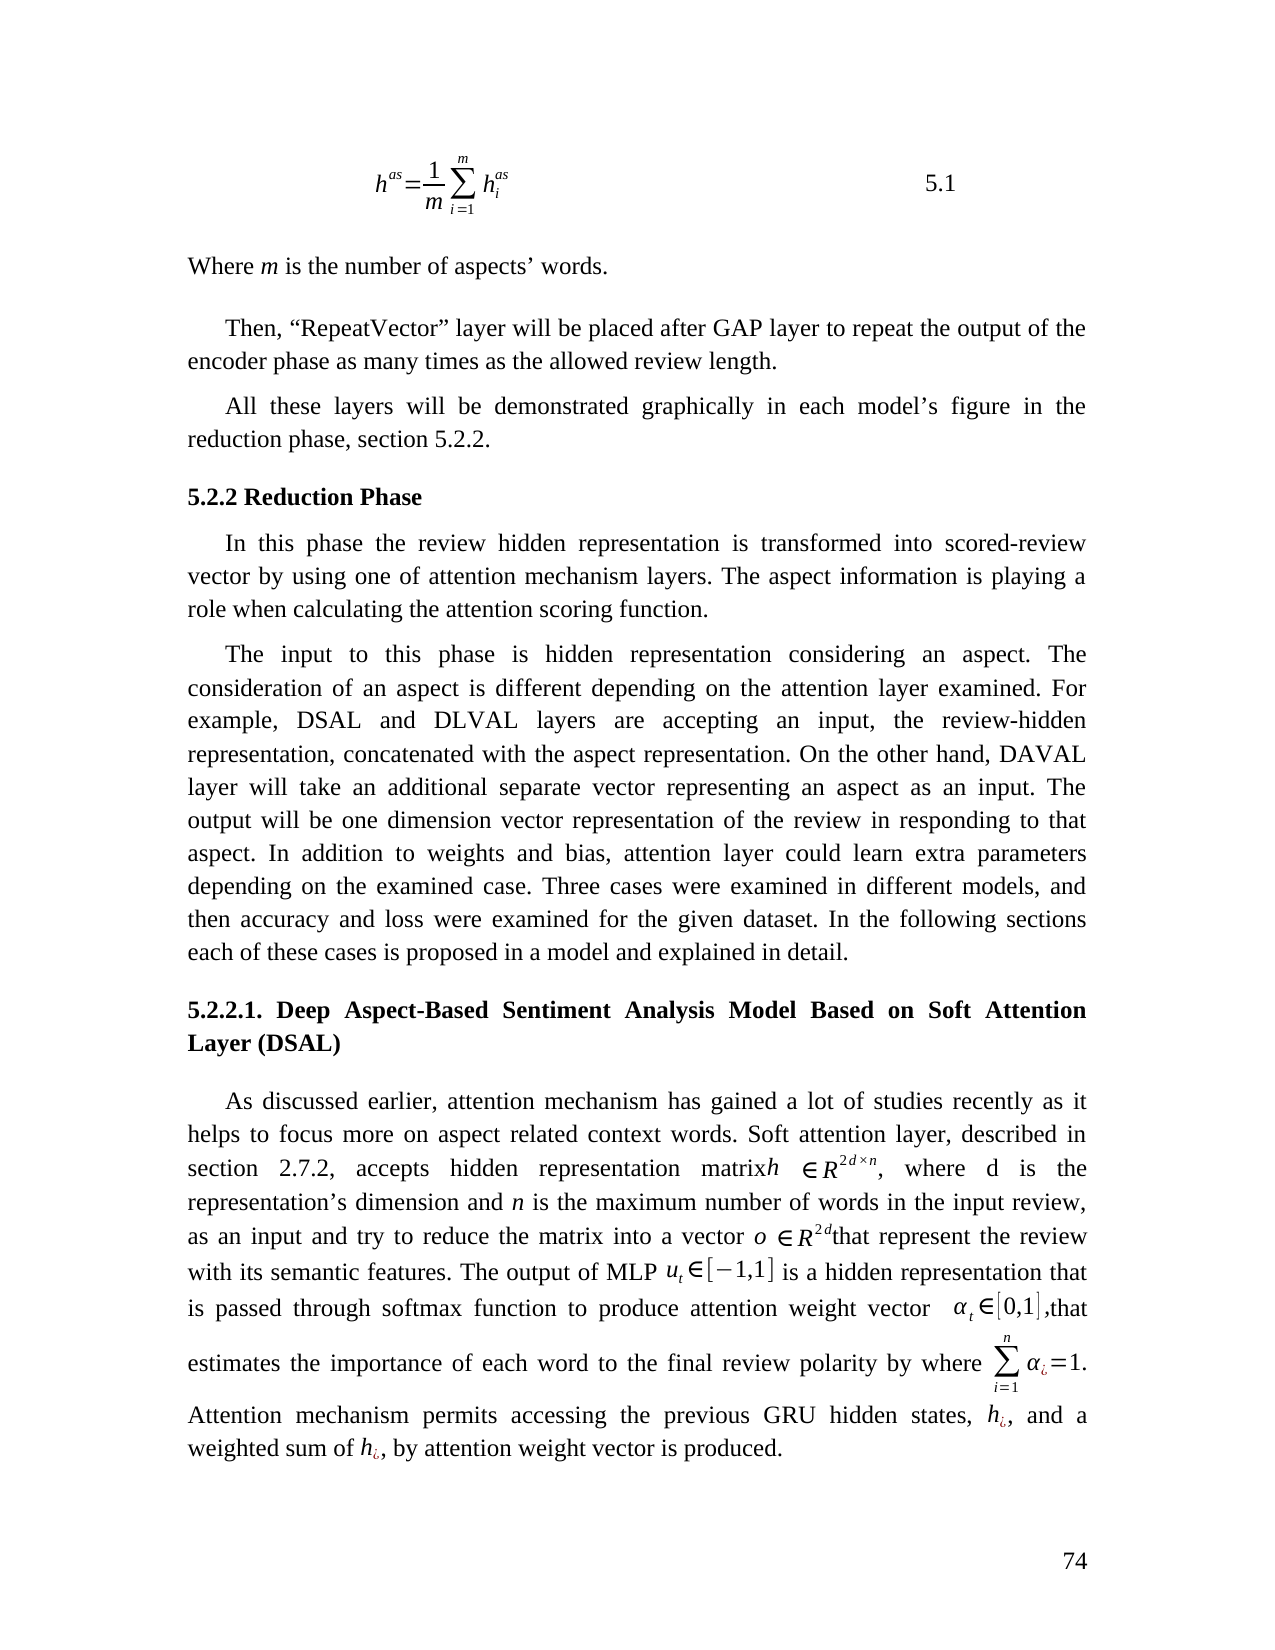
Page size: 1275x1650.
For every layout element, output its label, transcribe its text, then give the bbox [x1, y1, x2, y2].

text Then, “RepeatVector” layer will be placed after GAP layer to repeat the output of the encoder phase as many times as the allowed review length. [187, 313, 1087, 375]
text All these layers will be demonstrated graphically in each model’s figure in the reduction phase, section 5.2.2. [187, 391, 1087, 453]
subtitle 5.2.2 Reduction Phase [187, 482, 1087, 511]
subtitle 5.2.2.1. Deep Aspect-Based Sentiment Analysis Model Based on Soft Attention Layer (DSAL) [187, 995, 1087, 1057]
text The input to this phase is hidden representation considering an aspect. The consideration of an aspect is different depending on the attention layer examined. For example, DSAL and DLVAL layers are accepting an input, the review-hidden representation, concatenated with the aspect representation. On the other hand, DAVAL layer will take an additional separate vector representing an aspect as an input. The output will be one dimension vector representation of the review in responding to that aspect. In addition to weights and bias, attention layer could learn extra parameters depending on the examined case. Three cases were examined in different models, and then accuracy and loss were examined for the given dataset. In the following sections each of these cases is proposed in a model and explained in detail. [187, 639, 1087, 966]
text 5.1 [375, 150, 1087, 217]
text In this phase the review hidden representation is transformed into scored-review vector by using one of attention mechanism layers. The aspect information is playing a role when calculating the attention scoring function. [187, 528, 1087, 623]
text Where m is the number of aspects’ words. [187, 251, 1087, 279]
text As discussed earlier, attention mechanism has gained a lot of studies recently as it helps to focus more on aspect related context words. Soft attention layer, described in section 2.7.2, accepts hidden representation matrix , where d is the representation’s dimension and n is the maximum number of words in the input review, as an input and try to reduce the matrix into a vector o that represent the review with its semantic features. The output of MLP is a hidden representation that is passed through softmax function to produce attention weight vector that estimates the importance of each word to the final review polarity by where Attention mechanism permits accessing the previous GRU hidden states, , and a weighted sum of , by attention weight vector is produced. [187, 1086, 1087, 1462]
